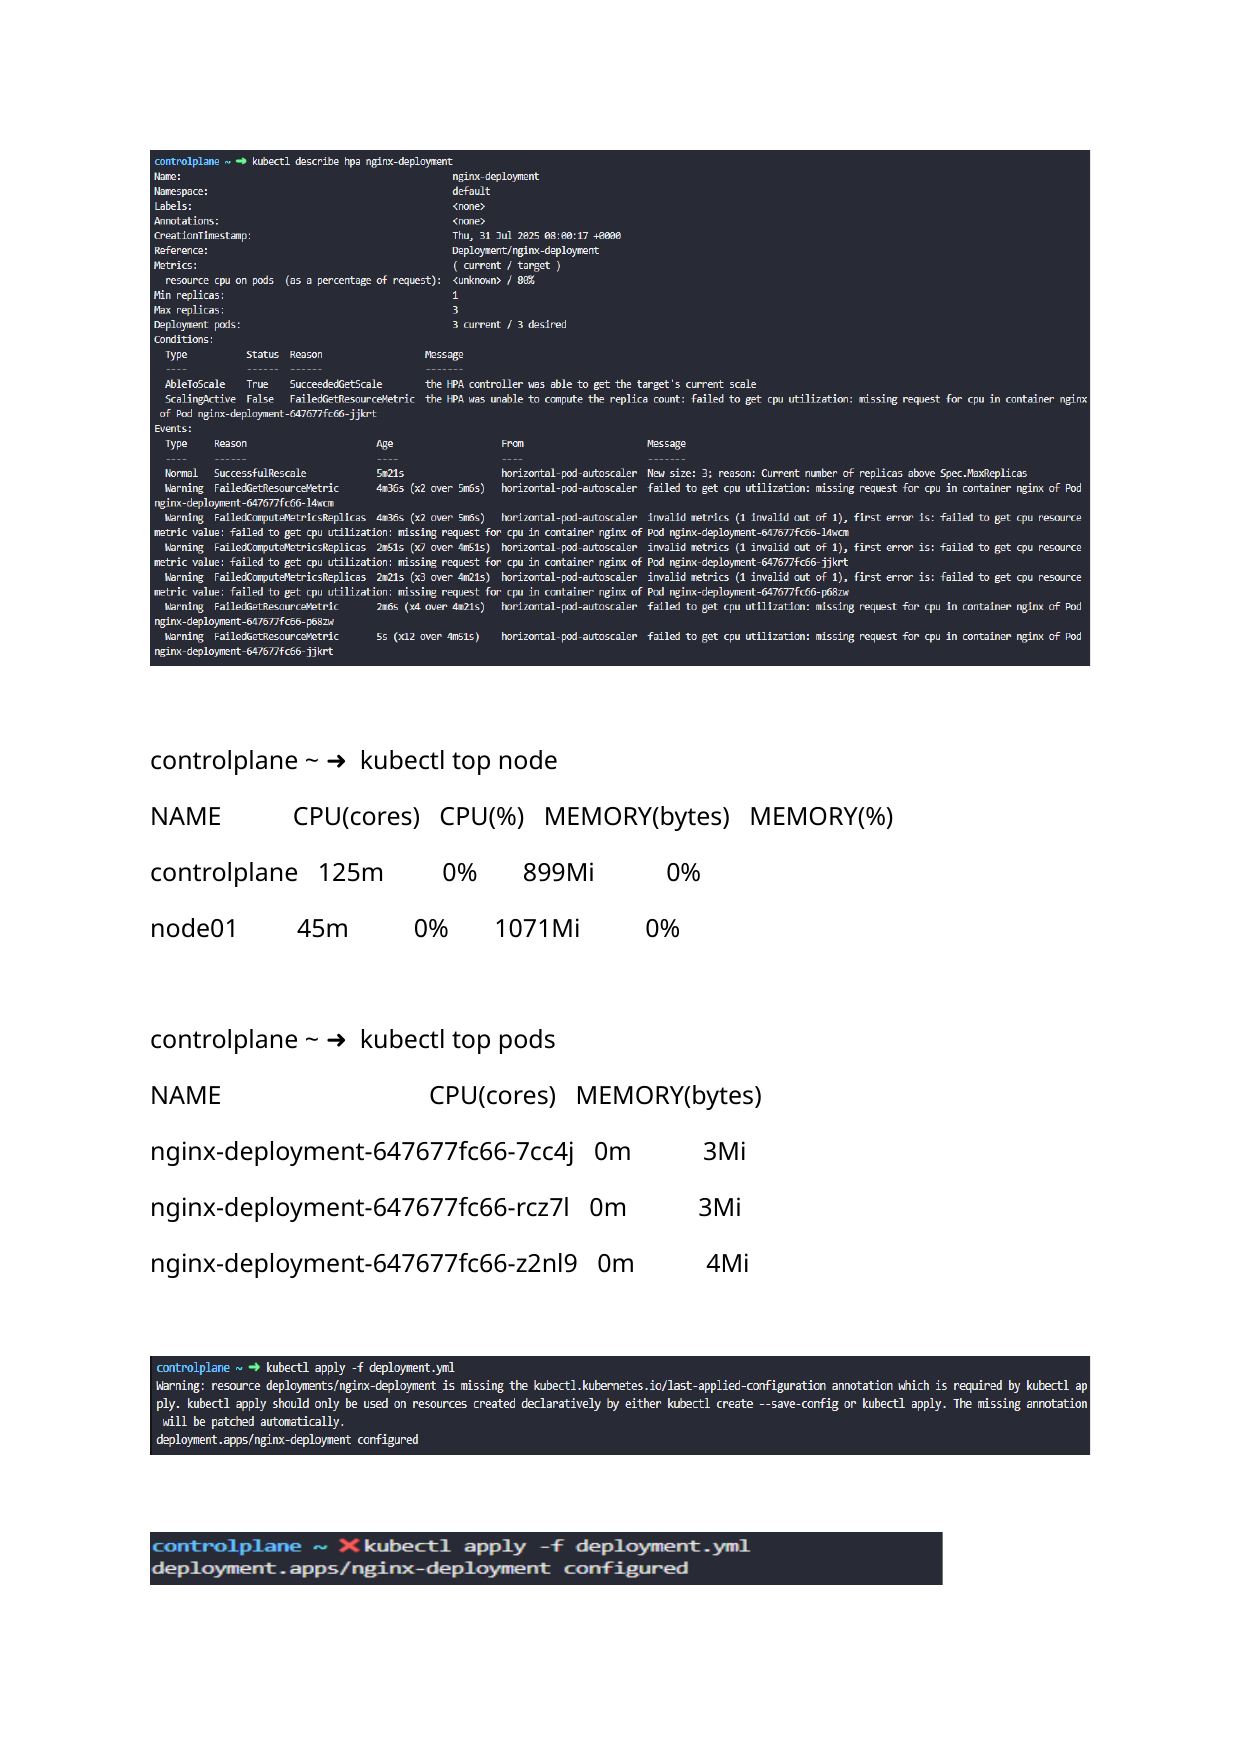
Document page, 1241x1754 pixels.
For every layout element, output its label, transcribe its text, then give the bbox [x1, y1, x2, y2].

text nginx-deployment-647677fc66-z2nl9 0m 4Mi [150, 1245, 1090, 1279]
text nginx-deployment-647677fc66-7cc4j 0m 3Mi [150, 1133, 1090, 1168]
picture [150, 1532, 943, 1585]
picture [150, 1356, 1091, 1455]
text controlplane ~ ➜ kubectl top node [150, 743, 1090, 777]
text nginx-deployment-647677fc66-rcz7l 0m 3Mi [150, 1189, 1090, 1223]
text controlplane 125m 0% 899Mi 0% [150, 854, 1090, 888]
picture [150, 150, 1091, 666]
text NAME CPU(cores) MEMORY(bytes) [150, 1078, 1090, 1112]
text controlplane ~ ➜ kubectl top pods [150, 1022, 1090, 1056]
text node01 45m 0% 1071Mi 0% [150, 910, 1090, 944]
text NAME CPU(cores) CPU(%) MEMORY(bytes) MEMORY(%) [150, 798, 1090, 833]
